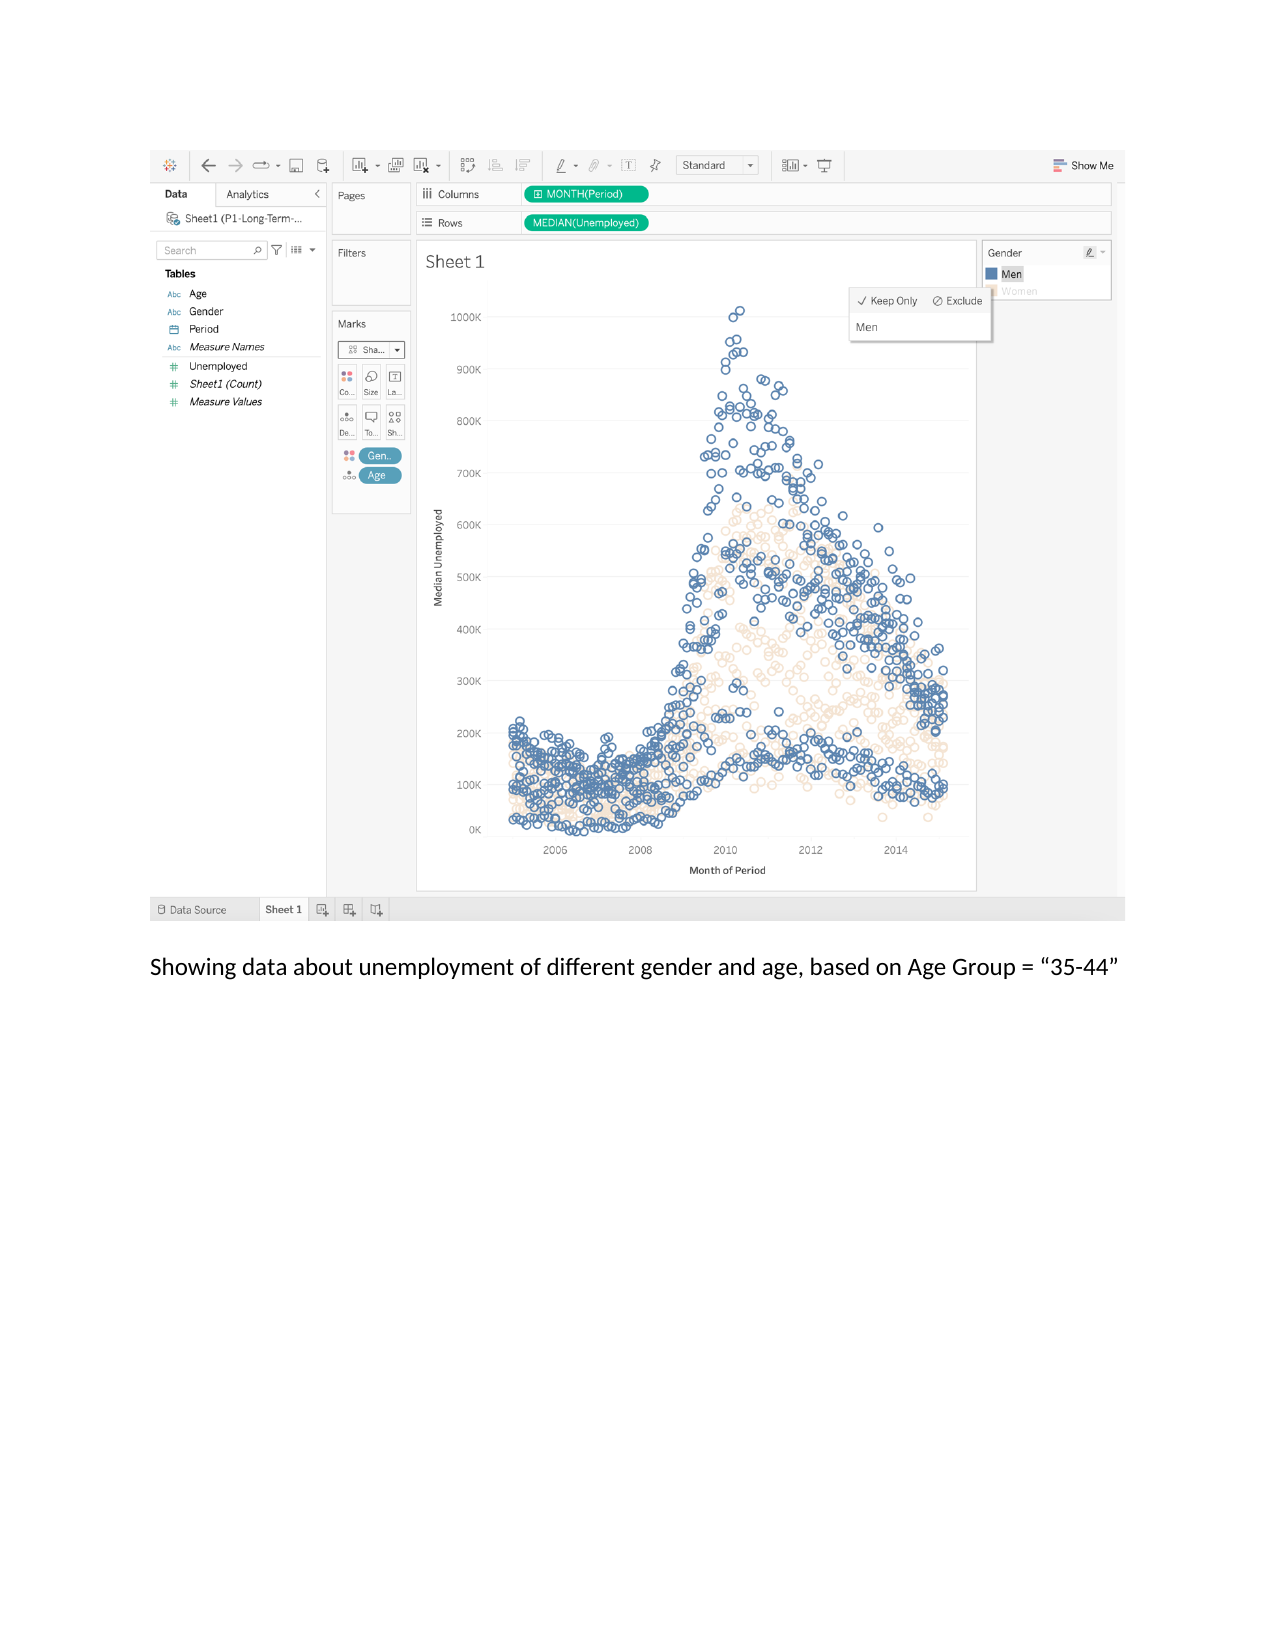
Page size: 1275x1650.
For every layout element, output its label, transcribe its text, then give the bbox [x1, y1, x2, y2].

picture [150, 150, 1125, 921]
text Showing data about unemployment of different gender and age, based on Age Group = “35-44” [150, 951, 1125, 981]
